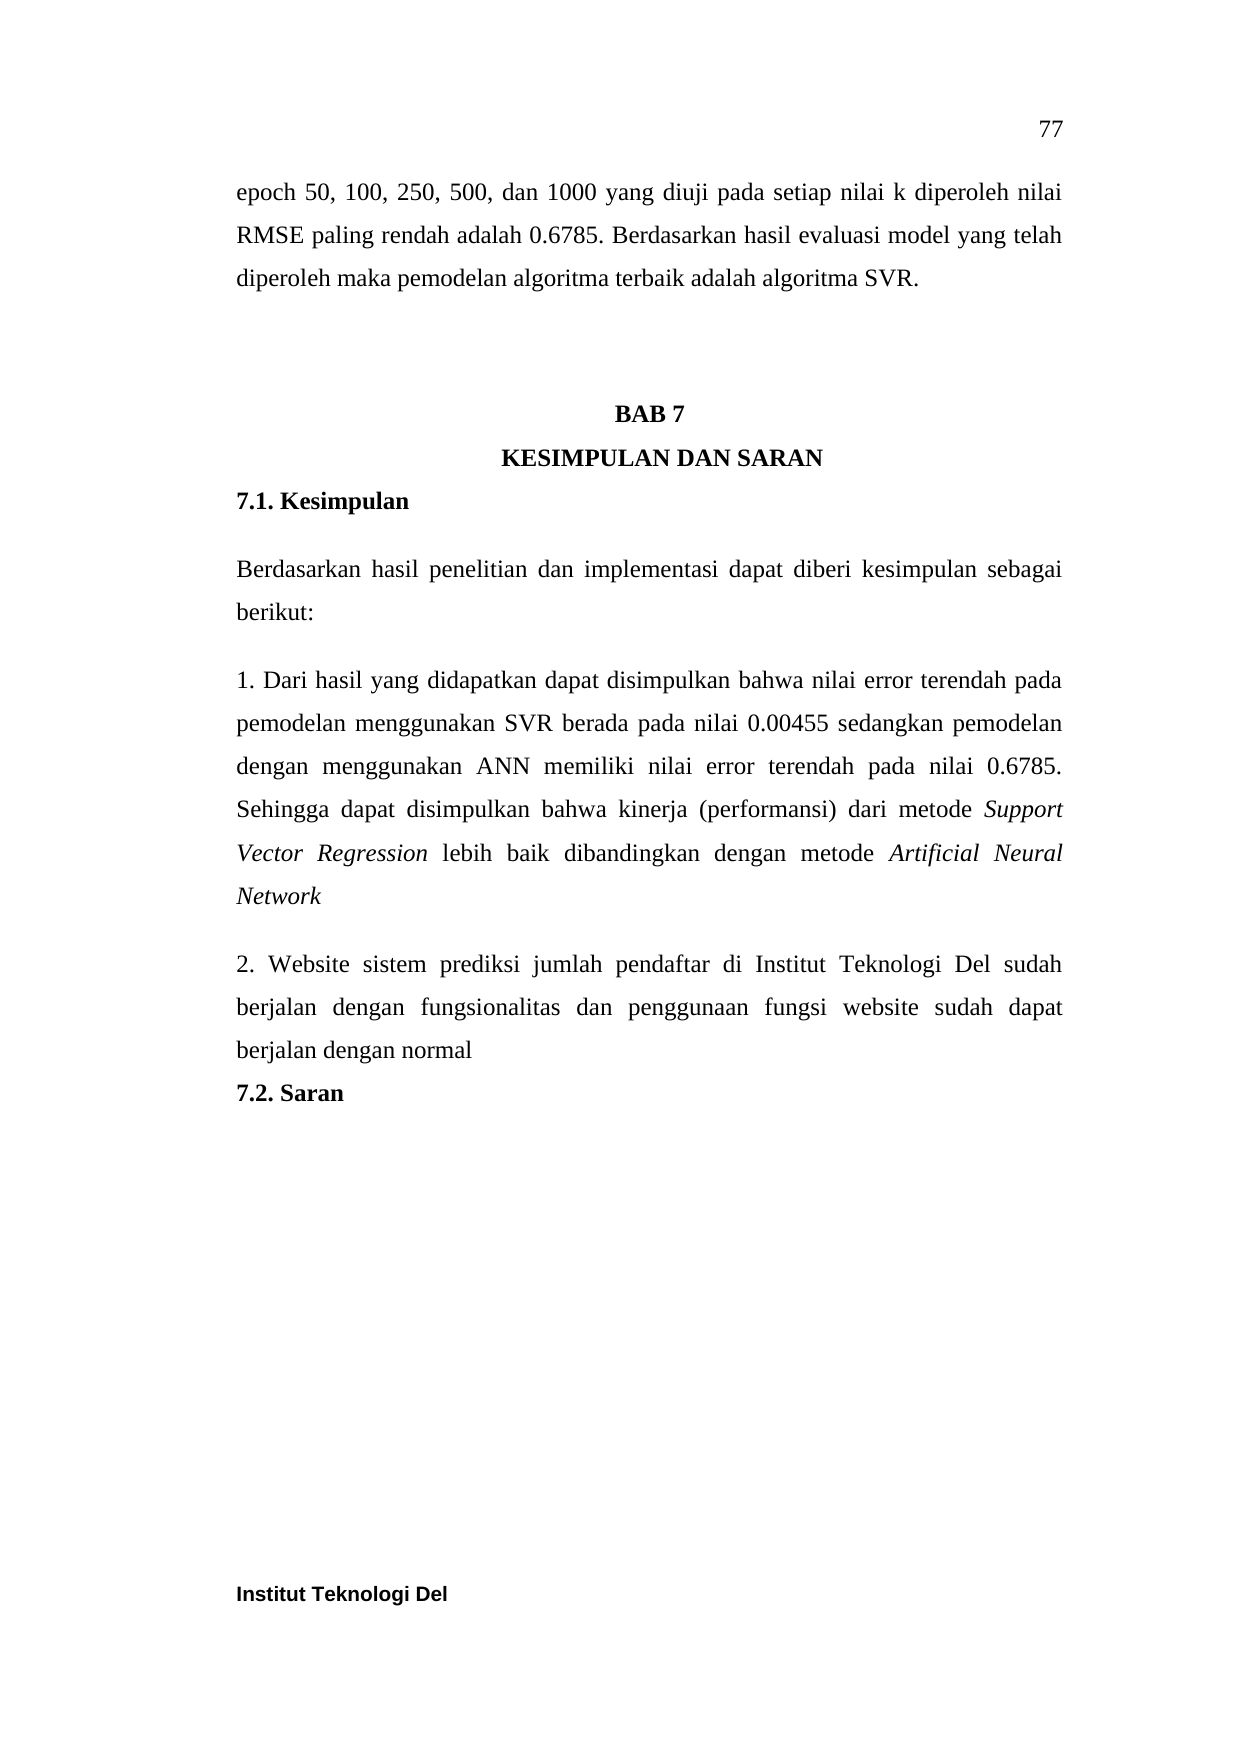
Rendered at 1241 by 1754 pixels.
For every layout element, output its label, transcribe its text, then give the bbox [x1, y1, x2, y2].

subtitle 7.2. Saran [236, 1078, 1063, 1107]
text 2. Website sistem prediksi jumlah pendaftar di Institut Teknologi Del sudah berjalan dengan fungsionalitas dan penggunaan fungsi website sudah dapat berjalan dengan normal [236, 949, 1063, 1064]
subtitle BAB 7 KESIMPULAN DAN SARAN [236, 399, 1063, 471]
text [236, 177, 1063, 292]
text Berdasarkan hasil penelitian dan implementasi dapat diberi kesimpulan sebagai berikut: [236, 554, 1063, 626]
text 1. Dari hasil yang didapatkan dapat disimpulkan bahwa nilai error terendah pada pemodelan menggunakan SVR berada pada nilai 0.00455 sedangkan pemodelan dengan menggunakan ANN memiliki nilai error terendah pada nilai 0.6785. Sehingga dapat disimpulkan bahwa kinerja (performansi) dari metode Support Vector Regression lebih baik dibandingkan dengan metode Artificial Neural Network [236, 665, 1063, 909]
subtitle 7.1. Kesimpulan [236, 486, 1063, 514]
